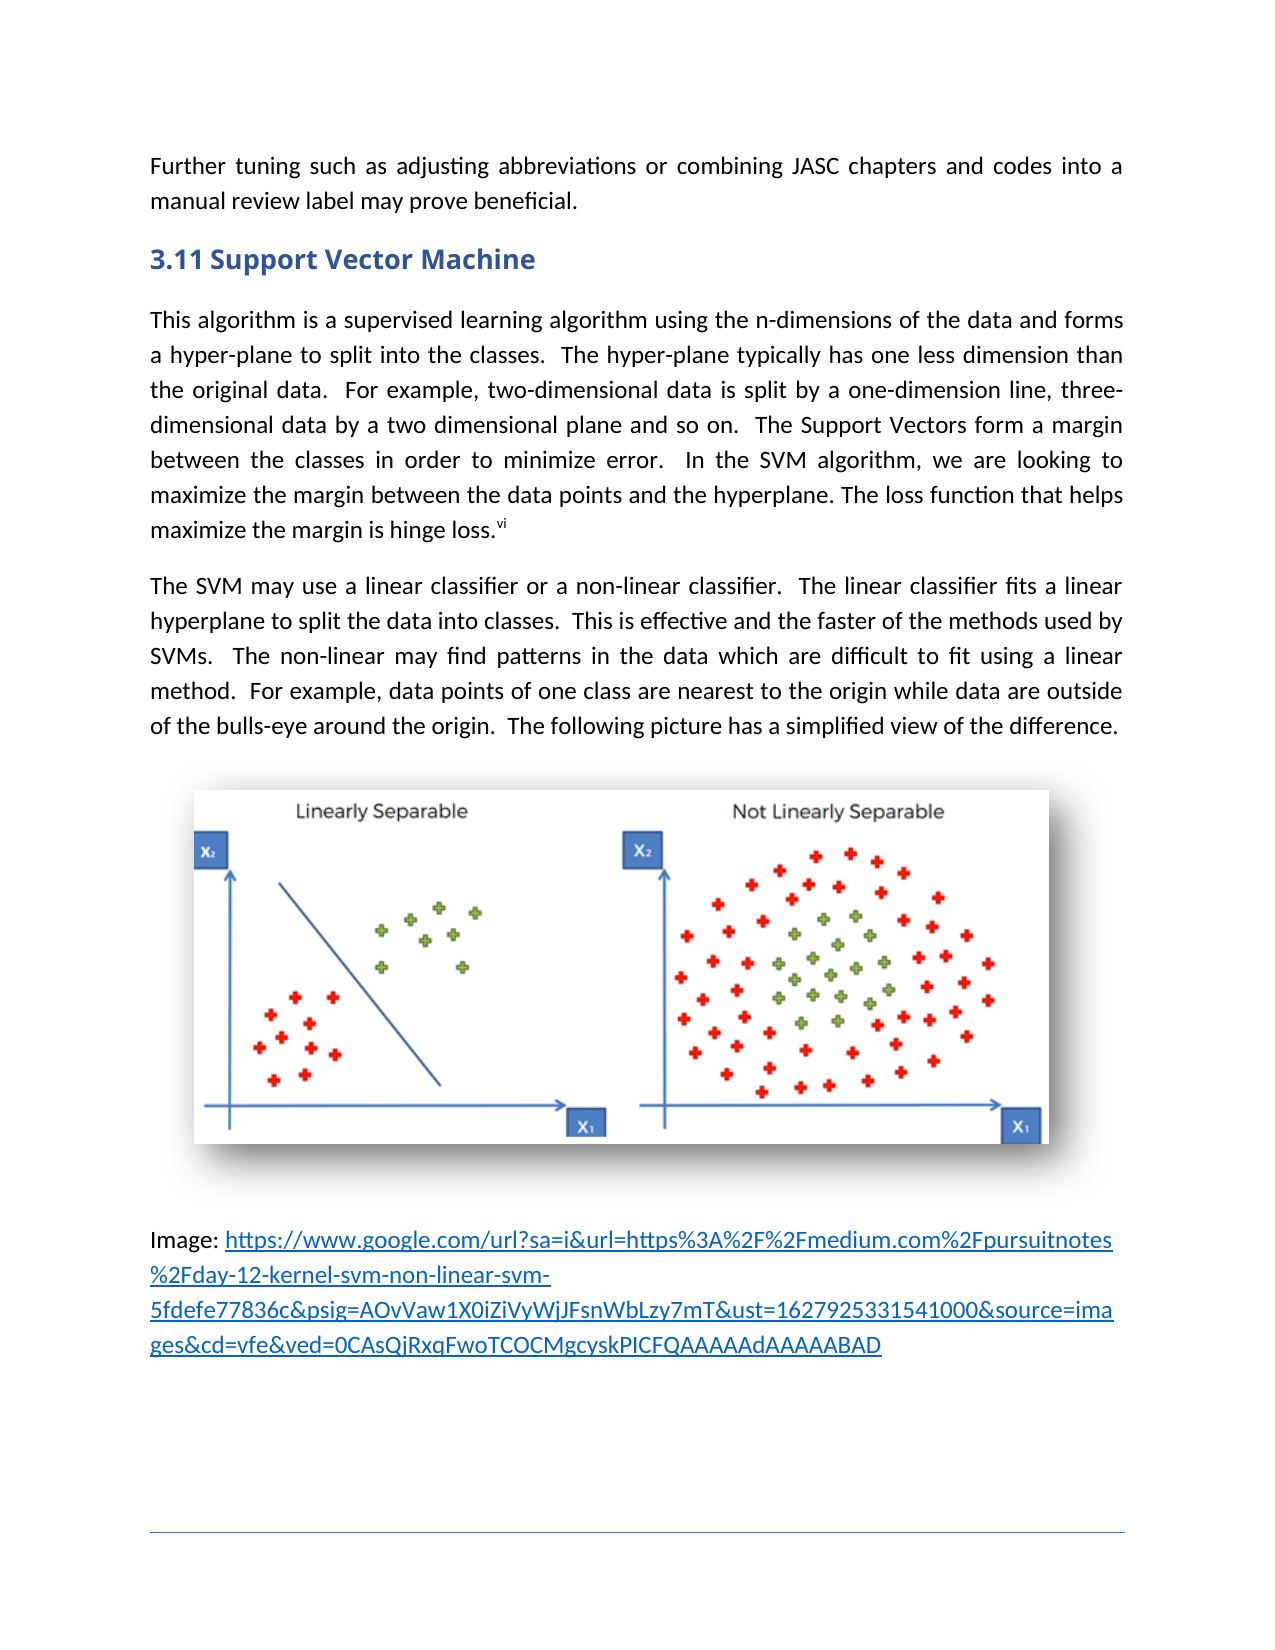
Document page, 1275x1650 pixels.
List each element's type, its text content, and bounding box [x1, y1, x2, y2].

text Image: https://www.google.com/url?sa=i&url=https%3A%2F%2Fmedium.com%2Fpursuitnotes%2Fday-12-kernel-svm-non-linear-svm-5fdefe77836c&psig=AOvVaw1X0iZiVyWjJFsnWbLzy7mT&ust=1627925331541000&source=images&cd=vfe&ved=0CAsQjRxqFwoTCOCMgcyskPICFQAAAAAdAAAAABAD [150, 1224, 1125, 1360]
text This algorithm is a supervised learning algorithm using the n-dimensions of the data and forms a hyper-plane to split into the classes. The hyper-plane typically has one less dimension than the original data. For example, two-dimensional data is split by a one-dimension line, three-dimensional data by a two dimensional plane and so on. The Support Vectors form a margin between the classes in order to minimize error. In the SVM algorithm, we are looking to maximize the margin between the data points and the hyperplane. The loss function that helps maximize the margin is hinge loss. [150, 304, 1125, 544]
picture [194, 790, 1049, 1144]
subtitle Support Vector Machine [150, 241, 1125, 278]
text Further tuning such as adjusting abbreviations or combining JASC chapters and codes into a manual review label may prove beneficial. [150, 150, 1125, 216]
text The SVM may use a linear classifier or a non-linear classifier. The linear classifier fits a linear hyperplane to split the data into classes. This is effective and the faster of the methods used by SVMs. The non-linear may find patterns in the data which are difficult to fit using a linear method. For example, data points of one class are nearest to the origin while data are outside of the bulls-eye around the origin. The following picture has a simplified view of the difference. [150, 570, 1125, 740]
